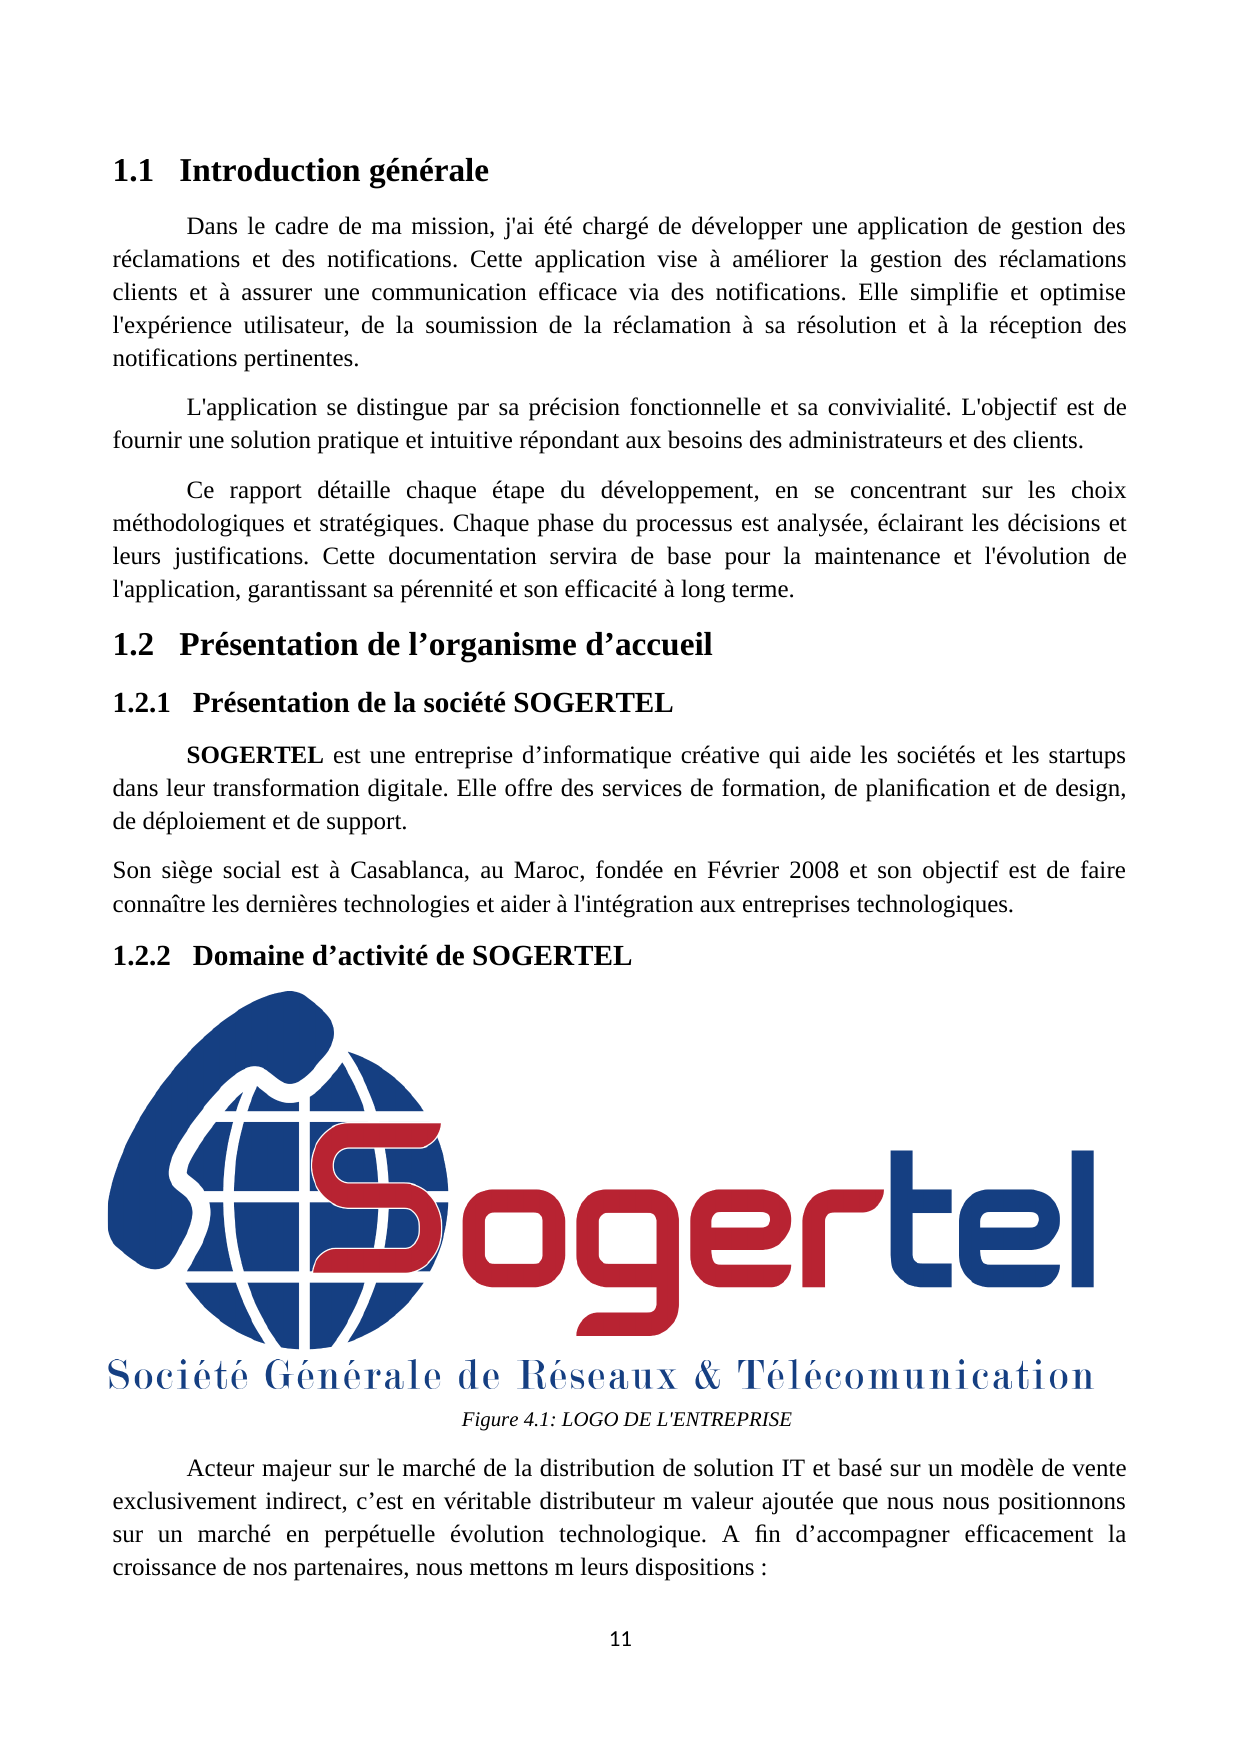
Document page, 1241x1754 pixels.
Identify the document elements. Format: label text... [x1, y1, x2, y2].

text SOGERTEL est une entreprise d’informatique créative qui aide les sociétés et les startups dans leur transformation digitale. Elle offre des services de formation, de planiﬁcation et de design, de déploiement et de support. [112, 740, 1128, 835]
subtitle 1.2 Présentation de l’organisme d’accueil [112, 624, 1128, 662]
text Son siège social est à Casablanca, au Maroc, fondée en Février 2008 et son objectif est de faire connaître les dernières technologies et aider à l'intégration aux entreprises technologiques. [112, 856, 1128, 917]
text Dans le cadre de ma mission, j'ai été chargé de développer une application de gestion des réclamations et des notifications. Cette application vise à améliorer la gestion des réclamations clients et à assurer une communication efficace via des notifications. Elle simplifie et optimise l'expérience utilisateur, de la soumission de la réclamation à sa résolution et à la réception des notifications pertinentes. [112, 211, 1128, 372]
text L'application se distingue par sa précision fonctionnelle et sa convivialité. L'objectif est de fournir une solution pratique et intuitive répondant aux besoins des administrateurs et des clients. [112, 392, 1128, 454]
subtitle 1.2.1 Présentation de la société SOGERTEL [112, 685, 1128, 718]
picture [107, 991, 1100, 1398]
subtitle 1.1 Introduction générale [112, 150, 1128, 188]
text Ce rapport détaille chaque étape du développement, en se concentrant sur les choix méthodologiques et stratégiques. Chaque phase du processus est analysée, éclairant les décisions et leurs justifications. Cette documentation servira de base pour la maintenance et l'évolution de l'application, garantissant sa pérennité et son efficacité à long terme. [112, 475, 1128, 603]
subtitle 1.2.2 Domaine d’activité de SOGERTEL [112, 938, 1128, 972]
